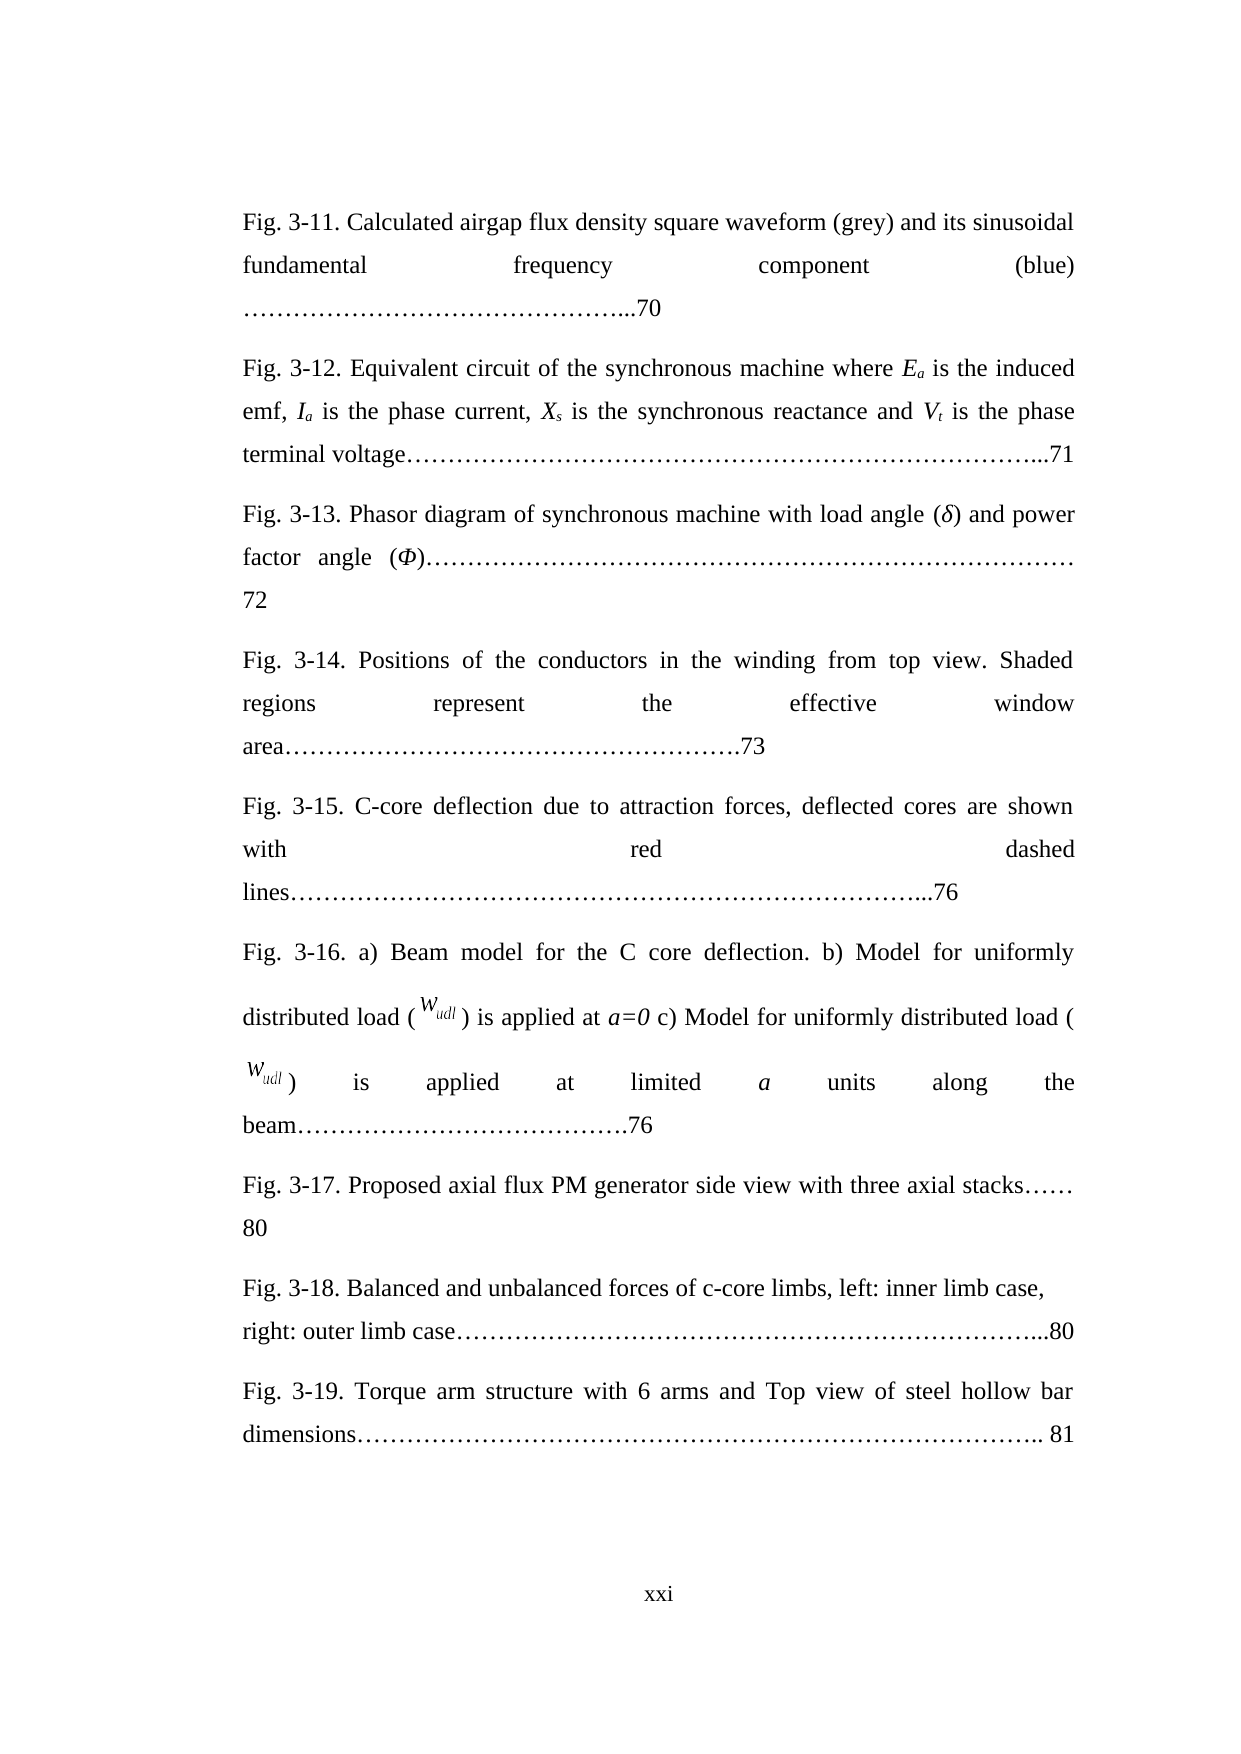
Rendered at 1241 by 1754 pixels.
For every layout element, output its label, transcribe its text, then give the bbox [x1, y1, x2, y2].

text Fig. 3-15. C-core deflection due to attraction forces, deflected cores are shown with red dashed lines…………………………………………………………………...76 [242, 791, 1075, 906]
list Fig. 3-18. Balanced and unbalanced forces of c-core limbs, left: inner limb case, [242, 1273, 1075, 1302]
text Fig. 3-13. Phasor diagram of synchronous machine with load angle (δ) and power factor angle (Φ)……………………………………………………………………72 [242, 499, 1075, 614]
list right: outer limb case……………………………………………………………...80 [242, 1316, 1075, 1345]
text Fig. 3-19. Torque arm structure with 6 arms and Top view of steel hollow bar dimensions……………………………………………………………………….. 81 [242, 1376, 1075, 1448]
text Fig. 3-17. Proposed axial flux PM generator side view with three axial stacks……80 [242, 1170, 1075, 1242]
text Fig. 3-11. Calculated airgap flux density square waveform (grey) and its sinusoidal fundamental frequency component (blue)………………………………………...70 [242, 207, 1075, 322]
text Fig. 3-16. a) Beam model for the C core deflection. b) Model for uniformly distributed load () is applied at a=0 c) Model for uniformly distributed load () is applied at limited a units along the beam………………………………….76 [242, 937, 1075, 1139]
text Fig. 3-12. Equivalent circuit of the synchronous machine where Ea is the induced emf, Ia is the phase current, Xs is the synchronous reactance and Vt is the phase terminal voltage…………………………………………………………………...71 [242, 353, 1075, 468]
text Fig. 3-14. Positions of the conductors in the winding from top view. Shaded regions represent the effective window area……………………………………………….73 [242, 645, 1075, 760]
